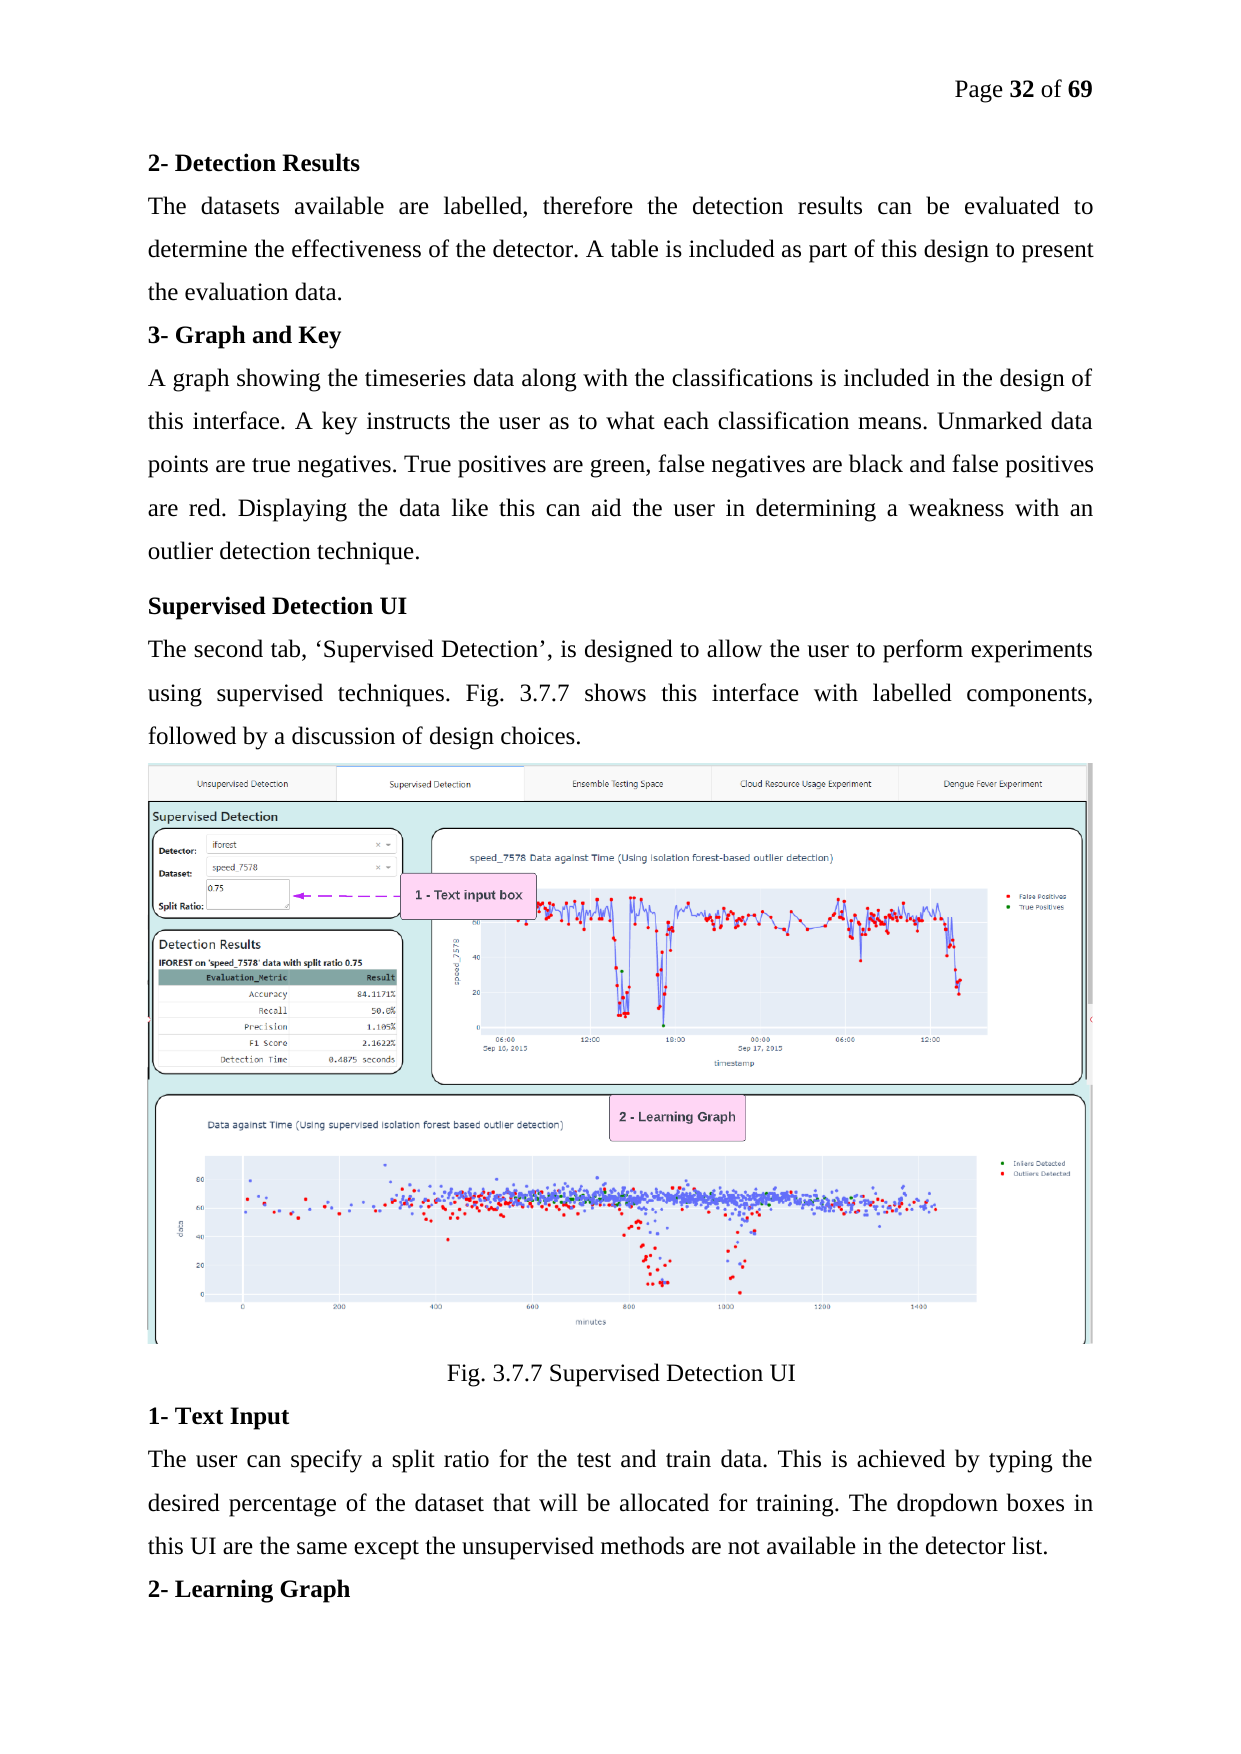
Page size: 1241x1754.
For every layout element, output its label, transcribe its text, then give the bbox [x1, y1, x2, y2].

text Supervised Detection UI [148, 591, 1092, 620]
picture [147, 763, 1093, 1344]
text The second tab, ‘Supervised Detection’, is designed to allow the user to perform experiments using supervised techniques. Fig. 3.7.7 shows this interface with labelled components, followed by a discussion of design choices. [148, 634, 1094, 749]
text Fig. 3.7.7 Supervised Detection UI [148, 1358, 1094, 1387]
text 2- Detection Results [148, 148, 1094, 176]
text 1- Text Input [148, 1401, 1094, 1430]
text 2- Learning Graph [148, 1574, 1094, 1603]
text A graph showing the timeseries data along with the classifications is included in the design of this interface. A key instructs the user as to what each classification means. Unmarked data points are true negatives. True positives are green, false negatives are black and false positives are red. Displaying the data like this can aid the user in determining a weakness with an outlier detection technique. [148, 363, 1094, 564]
text The user can specify a split ratio for the test and train data. This is achieved by typing the desired percentage of the dataset that will be allocated for training. The dropdown boxes in this UI are the same except the unsupervised methods are not available in the detector list. [148, 1444, 1094, 1559]
text 3- Graph and Key [148, 320, 1094, 349]
text The datasets available are labelled, therefore the detection results can be evaluated to determine the effectiveness of the detector. A table is included as part of this design to present the evaluation data. [148, 191, 1094, 306]
